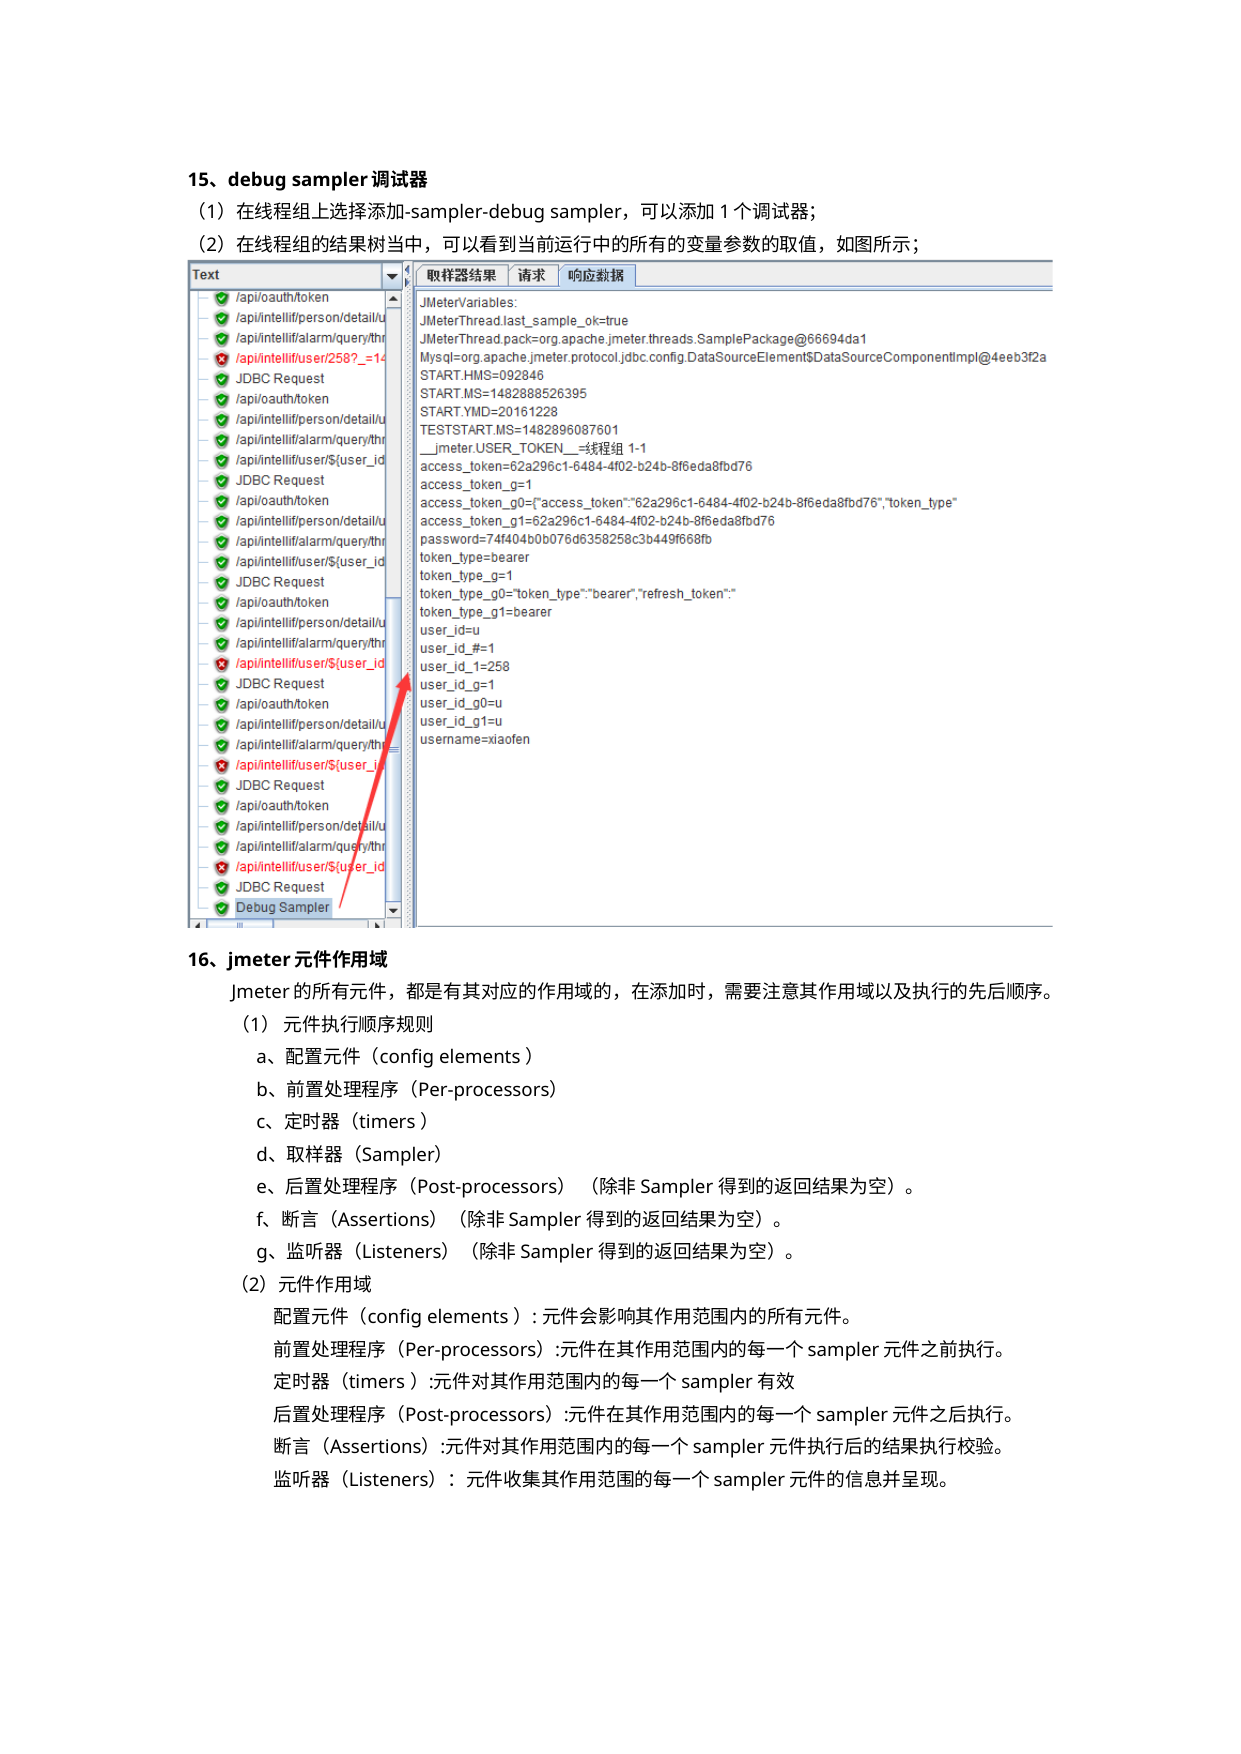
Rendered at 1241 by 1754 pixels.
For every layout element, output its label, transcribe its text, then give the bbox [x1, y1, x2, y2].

text 前置处理程序（Per-processors）:元件在其作用范围内的每一个sampler元件之前执行。 [231, 1332, 1053, 1364]
text （2）元件作用域 [187, 1267, 1053, 1299]
list d、取样器（Sampler） [219, 1137, 1053, 1169]
list f、断言（Assertions）（除非Sampler 得到的返回结果为空）。 [219, 1202, 1053, 1234]
list a、配置元件（config elements ） [219, 1039, 1053, 1072]
text Jmeter的所有元件，都是有其对应的作用域的，在添加时，需要注意其作用域以及执行的先后顺序。 [187, 974, 1053, 1007]
text （2）在线程组的结果树当中，可以看到当前运行中的所有的变量参数的取值，如图所示； [187, 227, 1053, 259]
picture [187, 259, 1053, 928]
subtitle 16、jmeter元件作用域 [187, 942, 1053, 974]
text 后置处理程序（Post-processors）:元件在其作用范围内的每一个sampler元件之后执行。 [231, 1397, 1053, 1429]
list e、后置处理程序（Post-processors） （除非Sampler 得到的返回结果为空）。 [219, 1169, 1053, 1202]
text 监听器（Listeners）：元件收集其作用范围的每一个sampler元件的信息并呈现。 [231, 1462, 1053, 1494]
subtitle 15、debug sampler调试器 [187, 162, 1053, 194]
list 元件执行顺序规则 [231, 1007, 1053, 1039]
text 断言（Assertions）:元件对其作用范围内的每一个sampler 元件执行后的结果执行校验。 [231, 1429, 1053, 1462]
list c、定时器（timers ） [219, 1104, 1053, 1137]
list g、监听器（Listeners）（除非Sampler 得到的返回结果为空）。 [219, 1234, 1053, 1267]
text （1）在线程组上选择添加-sampler-debug sampler，可以添加1个调试器； [187, 194, 1053, 227]
list b、前置处理程序（Per-processors） [219, 1072, 1053, 1104]
text 定时器（timers ）:元件对其作用范围内的每一个sampler 有效 [231, 1364, 1053, 1397]
text 配置元件（config elements ）: 元件会影响其作用范围内的所有元件。 [231, 1299, 1053, 1332]
